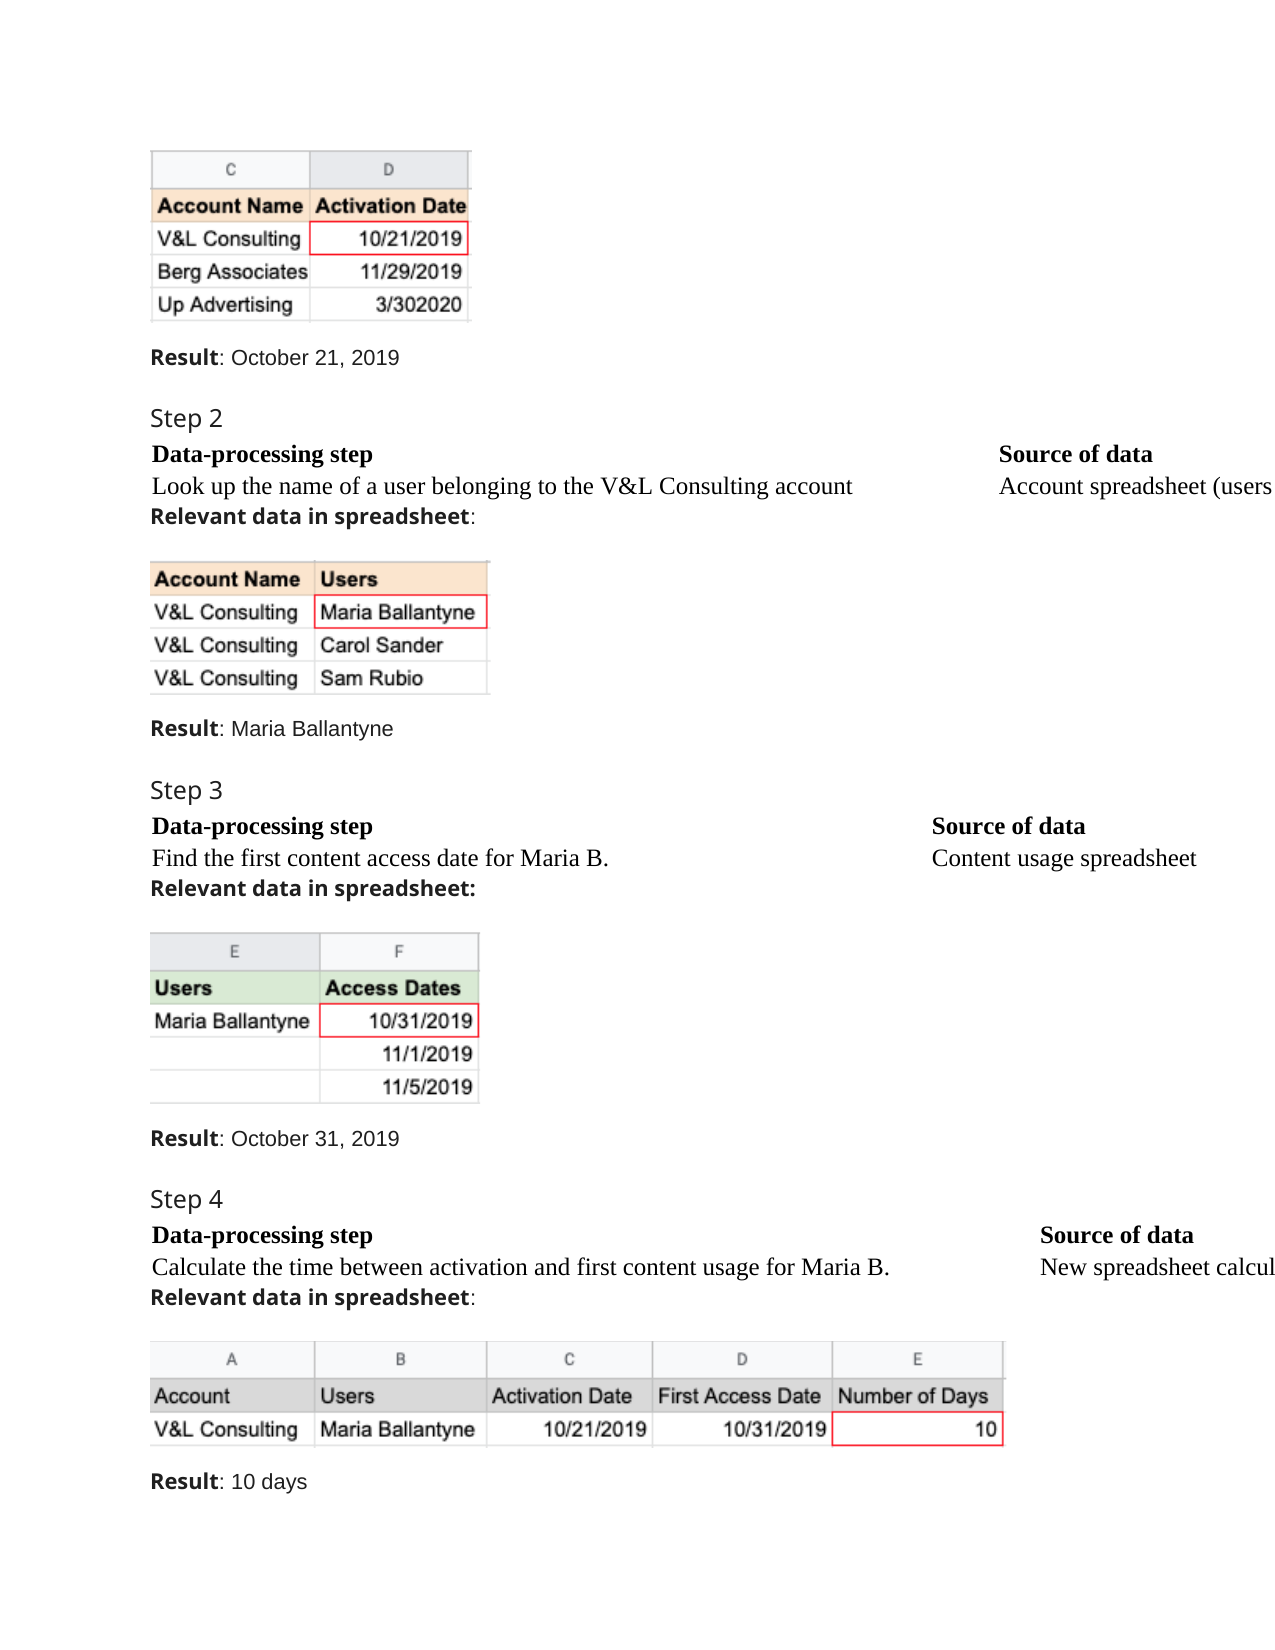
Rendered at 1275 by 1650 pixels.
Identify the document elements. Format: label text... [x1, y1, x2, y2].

text Result: October 31, 2019 [150, 1123, 1125, 1152]
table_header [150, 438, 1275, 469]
picture [150, 1341, 1007, 1448]
text Result: Maria Ballantyne [150, 713, 1125, 743]
text Relevant data in spreadsheet: [150, 1282, 1125, 1312]
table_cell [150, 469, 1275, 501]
text Relevant data in spreadsheet: [150, 501, 1125, 531]
subtitle Step 3 [150, 772, 1125, 806]
text Relevant data in spreadsheet: [150, 873, 1125, 903]
picture [150, 931, 481, 1104]
picture [150, 150, 472, 323]
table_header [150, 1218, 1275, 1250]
subtitle Step 4 [150, 1182, 1125, 1216]
text Result: 10 days [150, 1466, 1125, 1496]
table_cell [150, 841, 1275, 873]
subtitle Step 2 [150, 401, 1125, 435]
text Result: October 21, 2019 [150, 342, 1125, 372]
picture [150, 560, 491, 695]
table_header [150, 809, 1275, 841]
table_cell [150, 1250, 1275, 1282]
